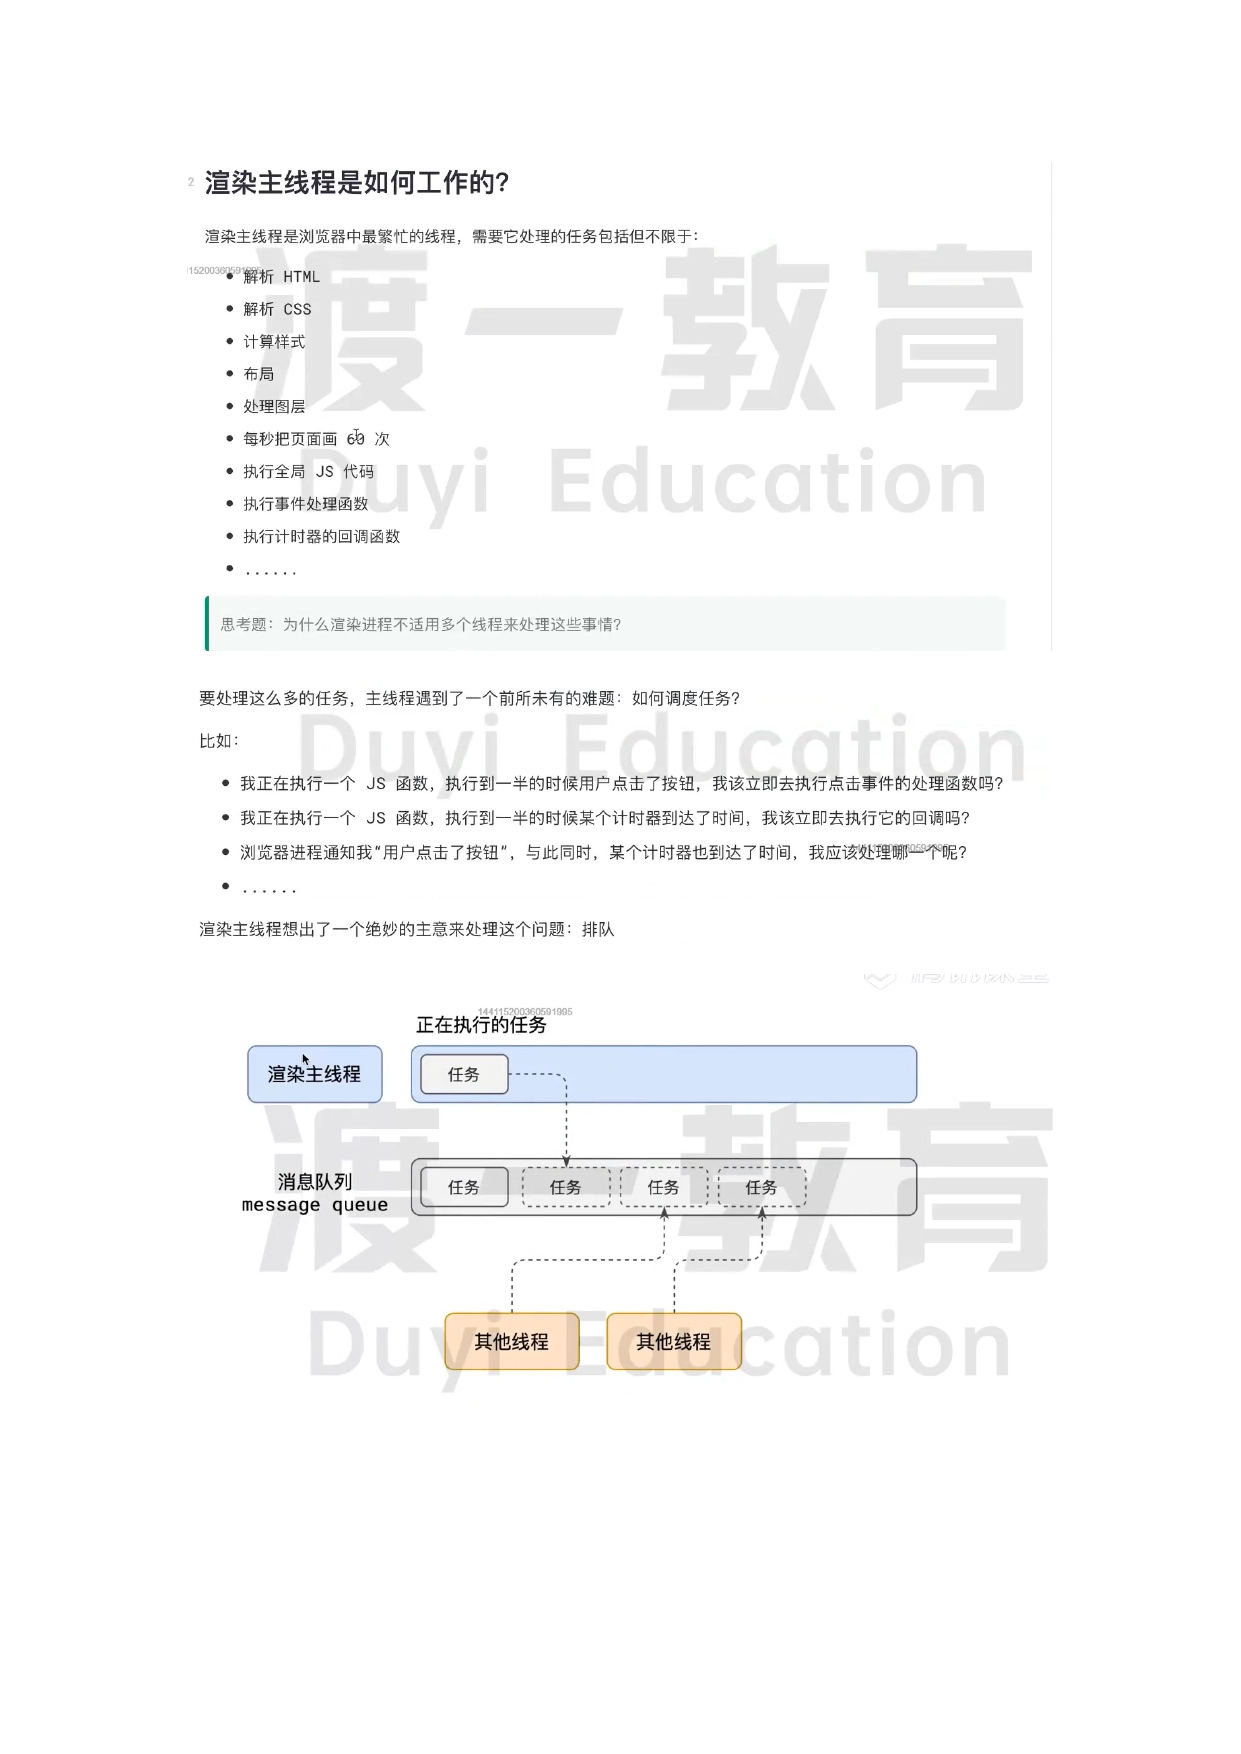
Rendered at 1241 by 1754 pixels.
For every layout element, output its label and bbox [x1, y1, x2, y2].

picture [187, 162, 1053, 651]
picture [187, 682, 1053, 951]
picture [187, 974, 1053, 1407]
